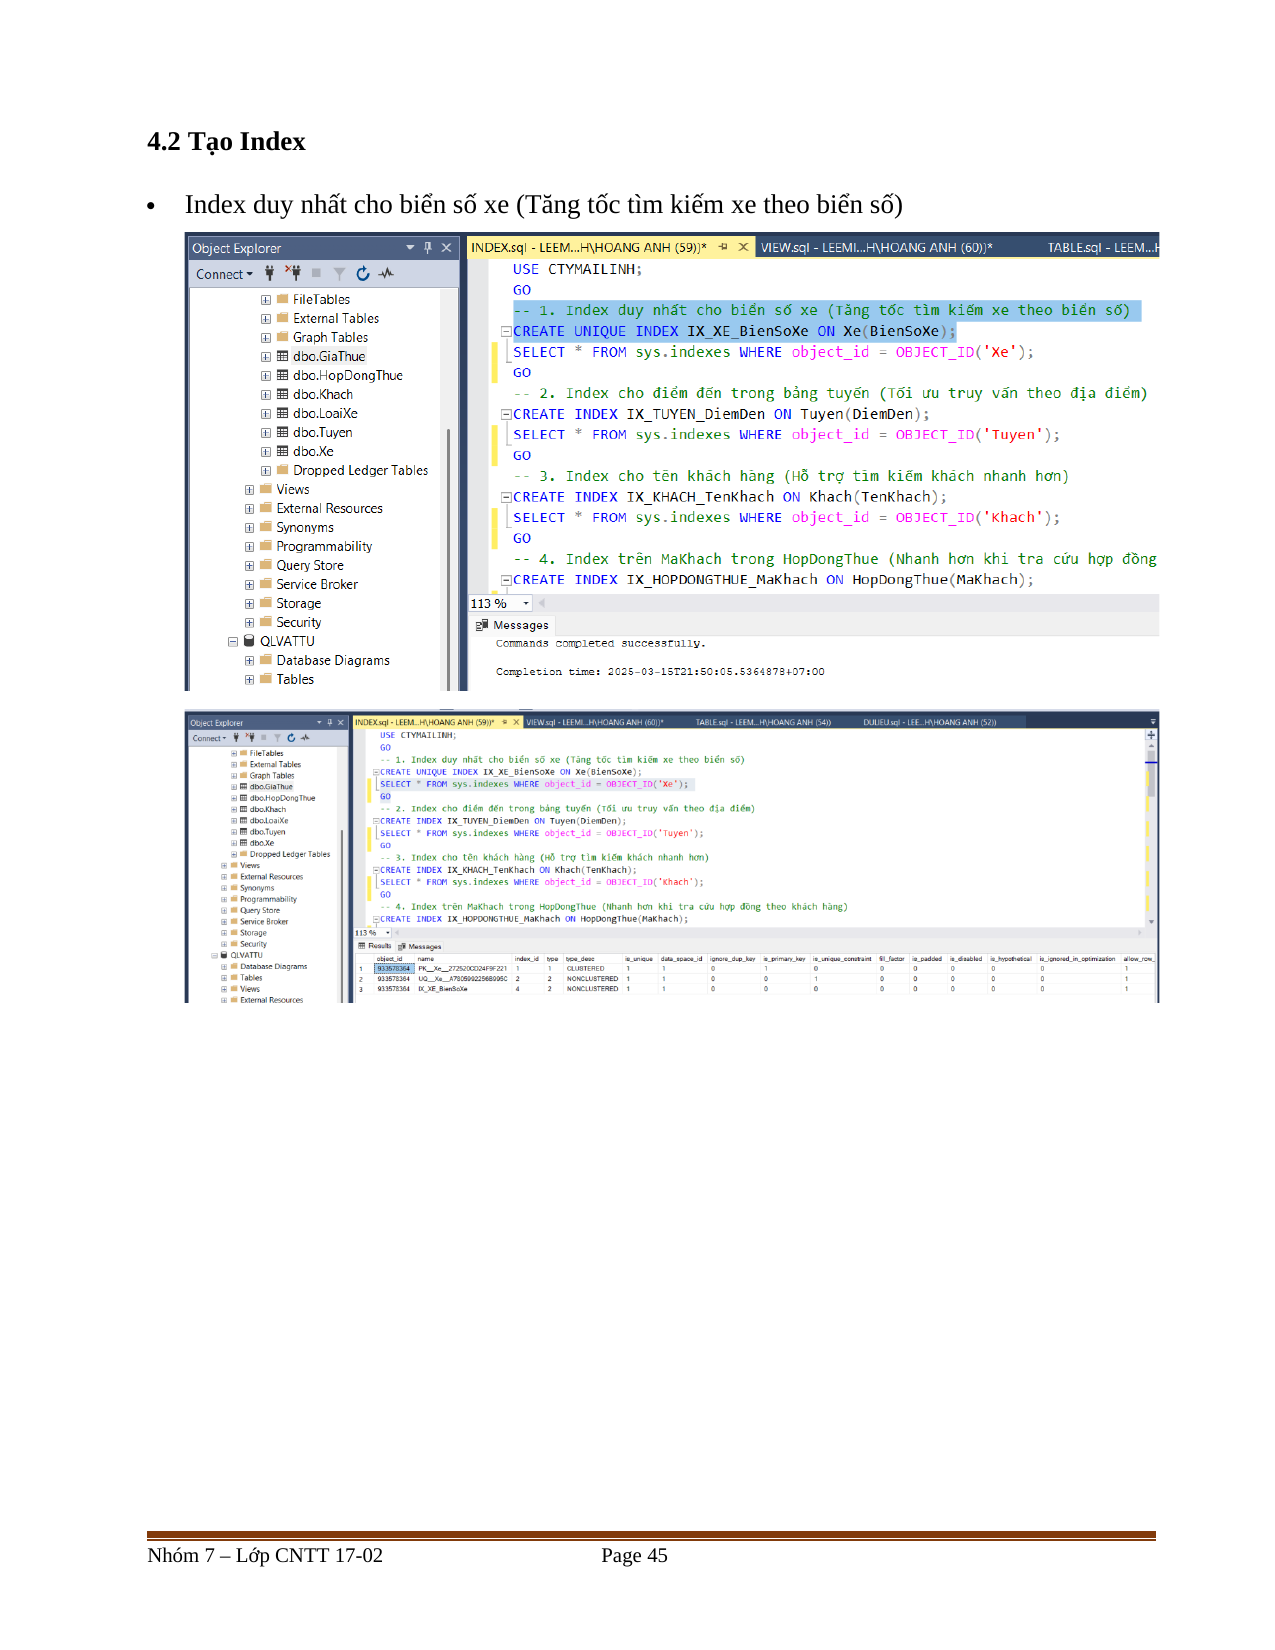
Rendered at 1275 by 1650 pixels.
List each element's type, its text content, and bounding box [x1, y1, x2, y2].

subtitle 4.2 Tạo Index [147, 126, 1156, 157]
picture [184, 232, 1160, 691]
picture [184, 709, 1160, 1003]
